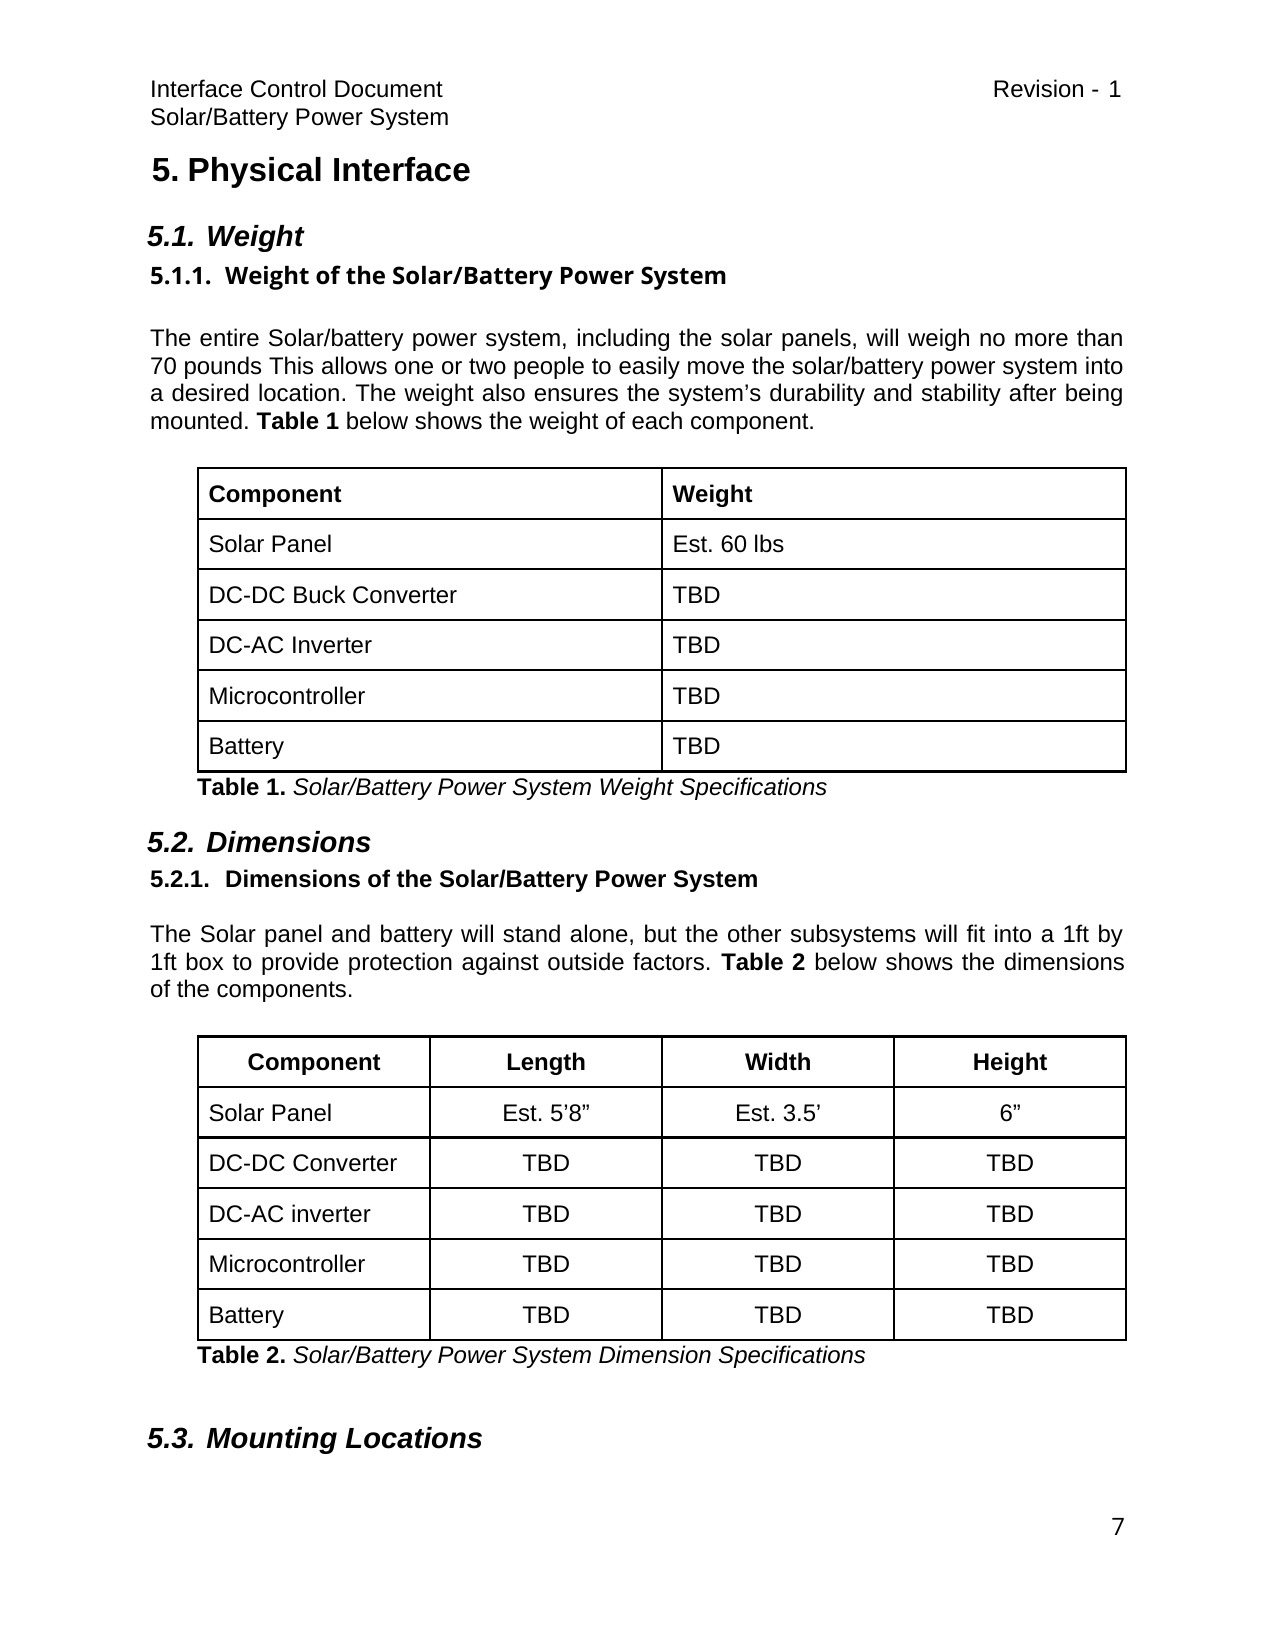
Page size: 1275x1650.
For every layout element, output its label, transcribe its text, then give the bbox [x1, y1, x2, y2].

table_header Component [199, 1038, 429, 1086]
table_cell 6” [895, 1088, 1125, 1136]
table_cell Est. 5’8” [431, 1088, 661, 1136]
table_cell TBD [663, 570, 1125, 619]
subtitle Dimensions [147, 825, 1125, 858]
text Table 2. Solar/Battery Power System Dimension Specifications [197, 1341, 1125, 1368]
subtitle Mounting Locations [147, 1421, 1125, 1454]
table_cell TBD [663, 1240, 893, 1288]
table_header Height [895, 1038, 1125, 1086]
subtitle Physical Interface [152, 150, 1125, 188]
table_cell TBD [663, 671, 1125, 720]
table_cell DC-DC Buck Converter [199, 570, 661, 619]
table_cell Microcontroller [199, 671, 661, 720]
table_cell Battery [199, 722, 661, 770]
table_cell Solar Panel [199, 520, 661, 568]
table_cell TBD [663, 1189, 893, 1237]
table_cell TBD [663, 621, 1125, 669]
text Table 1. Solar/Battery Power System Weight Specifications [197, 773, 1125, 800]
table_header Width [663, 1038, 893, 1086]
table_cell TBD [895, 1290, 1125, 1338]
table_cell Microcontroller [199, 1240, 429, 1288]
table_header Component [199, 469, 661, 518]
text The entire Solar/battery power system, including the solar panels, will weigh no more than 70 pounds This allows one or two people to easily move the solar/battery power system into a desired location. The weight also ensures the system’s durability and stability after being mounted. Table 1 below shows the weight of each component. [150, 324, 1125, 434]
table_cell Est. 3.5’ [663, 1088, 893, 1136]
table_cell Solar Panel [199, 1088, 429, 1136]
table_header Weight [663, 469, 1125, 518]
subtitle Weight [147, 219, 1125, 253]
table_cell DC-DC Converter [199, 1139, 429, 1187]
list Weight of the Solar/Battery Power System [150, 259, 1125, 292]
table_cell TBD [663, 1139, 893, 1187]
text The Solar panel and battery will stand alone, but the other subsystems will fit into a 1ft by 1ft box to provide protection against outside factors. Table 2 below shows the dimensions of the components. [150, 920, 1125, 1003]
table_cell TBD [431, 1189, 661, 1237]
table_cell TBD [663, 722, 1125, 770]
table_cell TBD [895, 1139, 1125, 1187]
table_cell TBD [663, 1290, 893, 1338]
table_cell TBD [431, 1290, 661, 1338]
table_cell TBD [431, 1139, 661, 1187]
table_cell TBD [895, 1240, 1125, 1288]
table_cell DC-AC Inverter [199, 621, 661, 669]
table_cell Battery [199, 1290, 429, 1338]
table_cell TBD [431, 1240, 661, 1288]
table_header Length [431, 1038, 661, 1086]
list Dimensions of the Solar/Battery Power System [150, 865, 1125, 892]
table_cell TBD [895, 1189, 1125, 1237]
table_cell DC-AC inverter [199, 1189, 429, 1237]
table_cell Est. 60 lbs [663, 520, 1125, 568]
